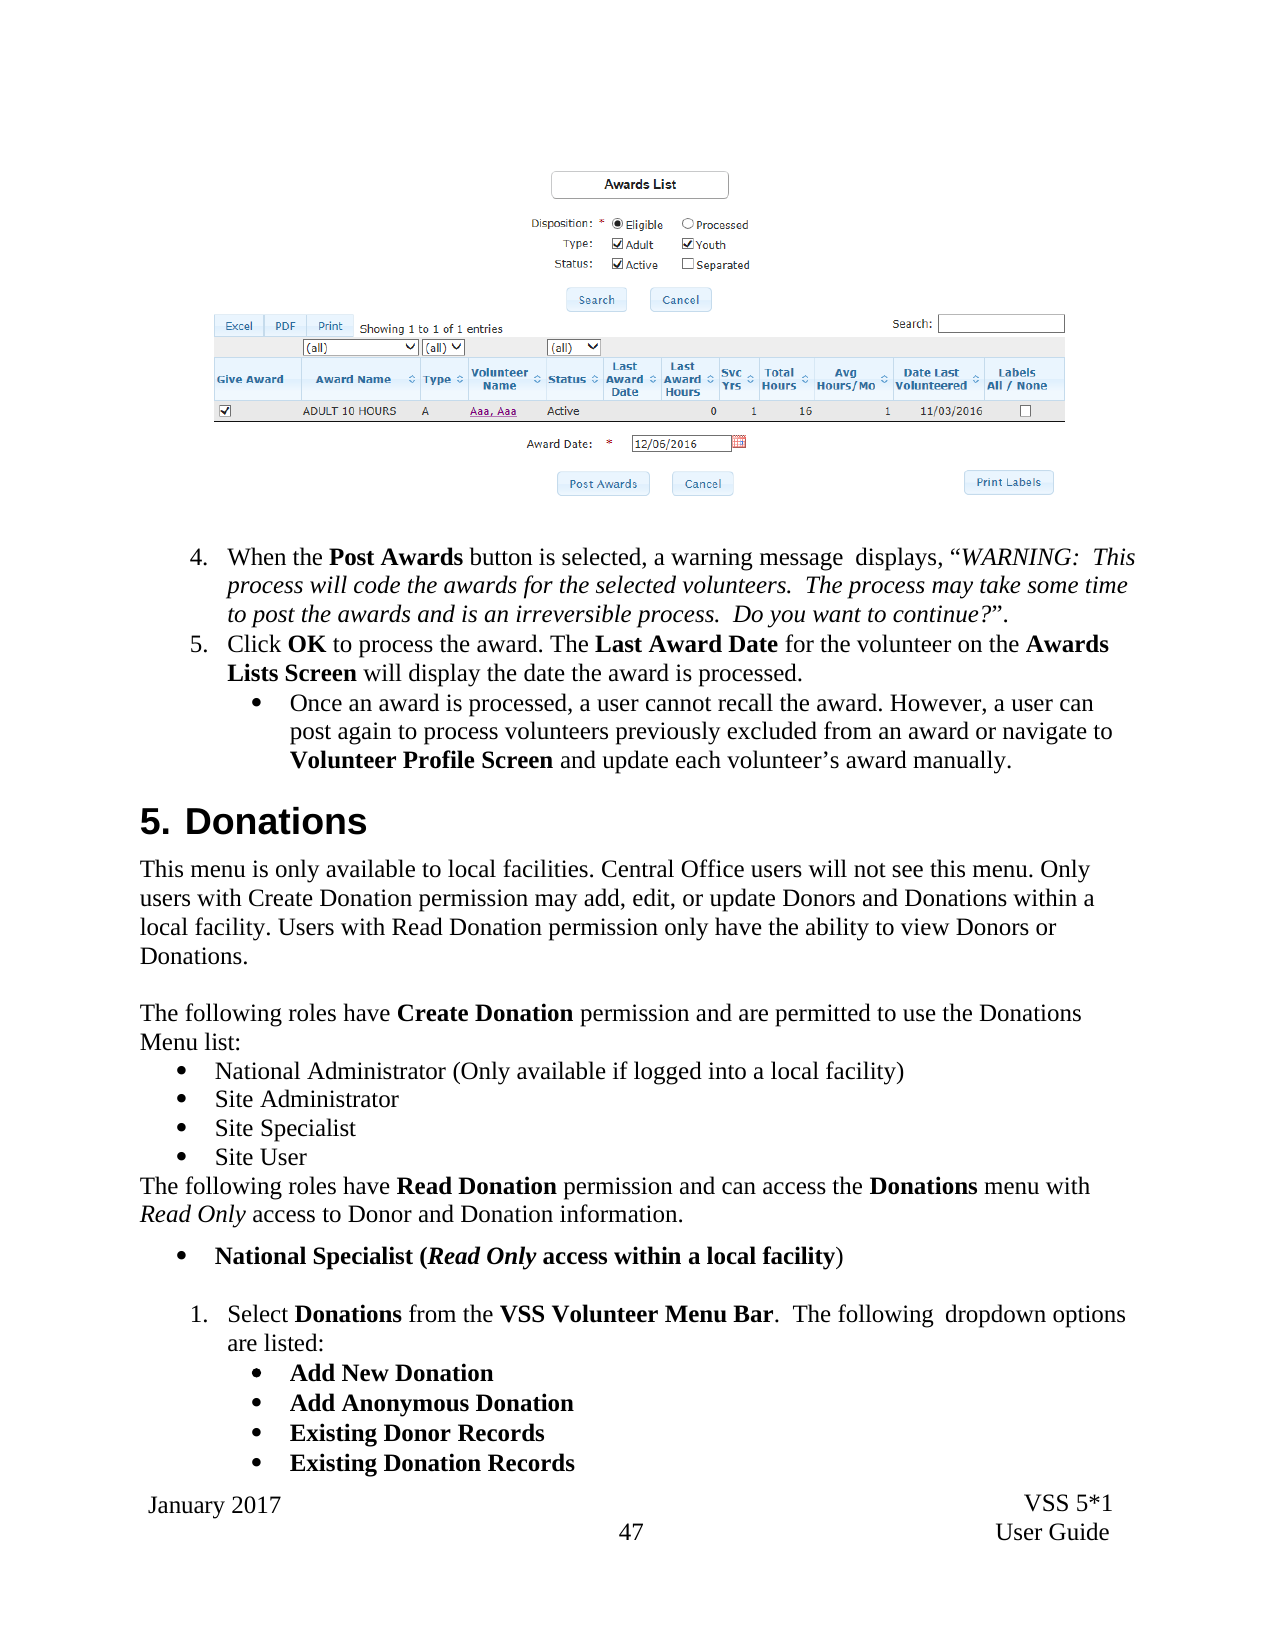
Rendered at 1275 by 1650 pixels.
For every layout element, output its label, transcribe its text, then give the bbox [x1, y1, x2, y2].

list National Specialist (Read Only access within a local facility) [177, 1241, 1137, 1270]
picture [186, 145, 1108, 512]
list Click OK to process the award. The Last Award Date for the volunteer on the Awards Lists Screen will display the date the award is processed. [189, 629, 1137, 687]
list Select Donations from the VSS Volunteer Menu Bar. The following dropdown options are listed: [189, 1299, 1137, 1357]
text The following roles have Read Donation permission and can access the Donations menu with Read Only access to Donor and Donation information. [139, 1171, 1137, 1228]
list Existing Donor Records [252, 1418, 1137, 1447]
list Site User [177, 1142, 1137, 1171]
list Add Anonymous Donation [252, 1388, 1137, 1417]
list National Administrator (Only available if logged into a local facility) [177, 1056, 1137, 1084]
list Add New Donation [252, 1358, 1137, 1387]
text This menu is only available to local facilities. Central Office users will not see this menu. Only users with Create Donation permission may add, edit, or update Donors and Donations within a local facility. Users with Read Donation permission only have the ability to view Donors or Donations. [139, 854, 1137, 969]
list Site Specialist [177, 1113, 1137, 1142]
text The following roles have Create Donation permission and are permitted to use the Donations Menu list: [139, 998, 1137, 1056]
list Once an award is processed, a user cannot recall the award. However, a user can post again to process volunteers previously excluded from an award or navigate to Volunteer Profile Screen and update each volunteer’s award manually. [252, 688, 1137, 774]
list When the Post Awards button is selected, a warning message displays, “WARNING: This process will code the awards for the selected volunteers. The process may take some time to post the awards and is an irreversible process. Do you want to continue?”. [189, 542, 1137, 628]
subtitle Donations [139, 799, 1137, 842]
list Site Administrator [177, 1084, 1137, 1113]
list Existing Donation Records [252, 1448, 1137, 1477]
